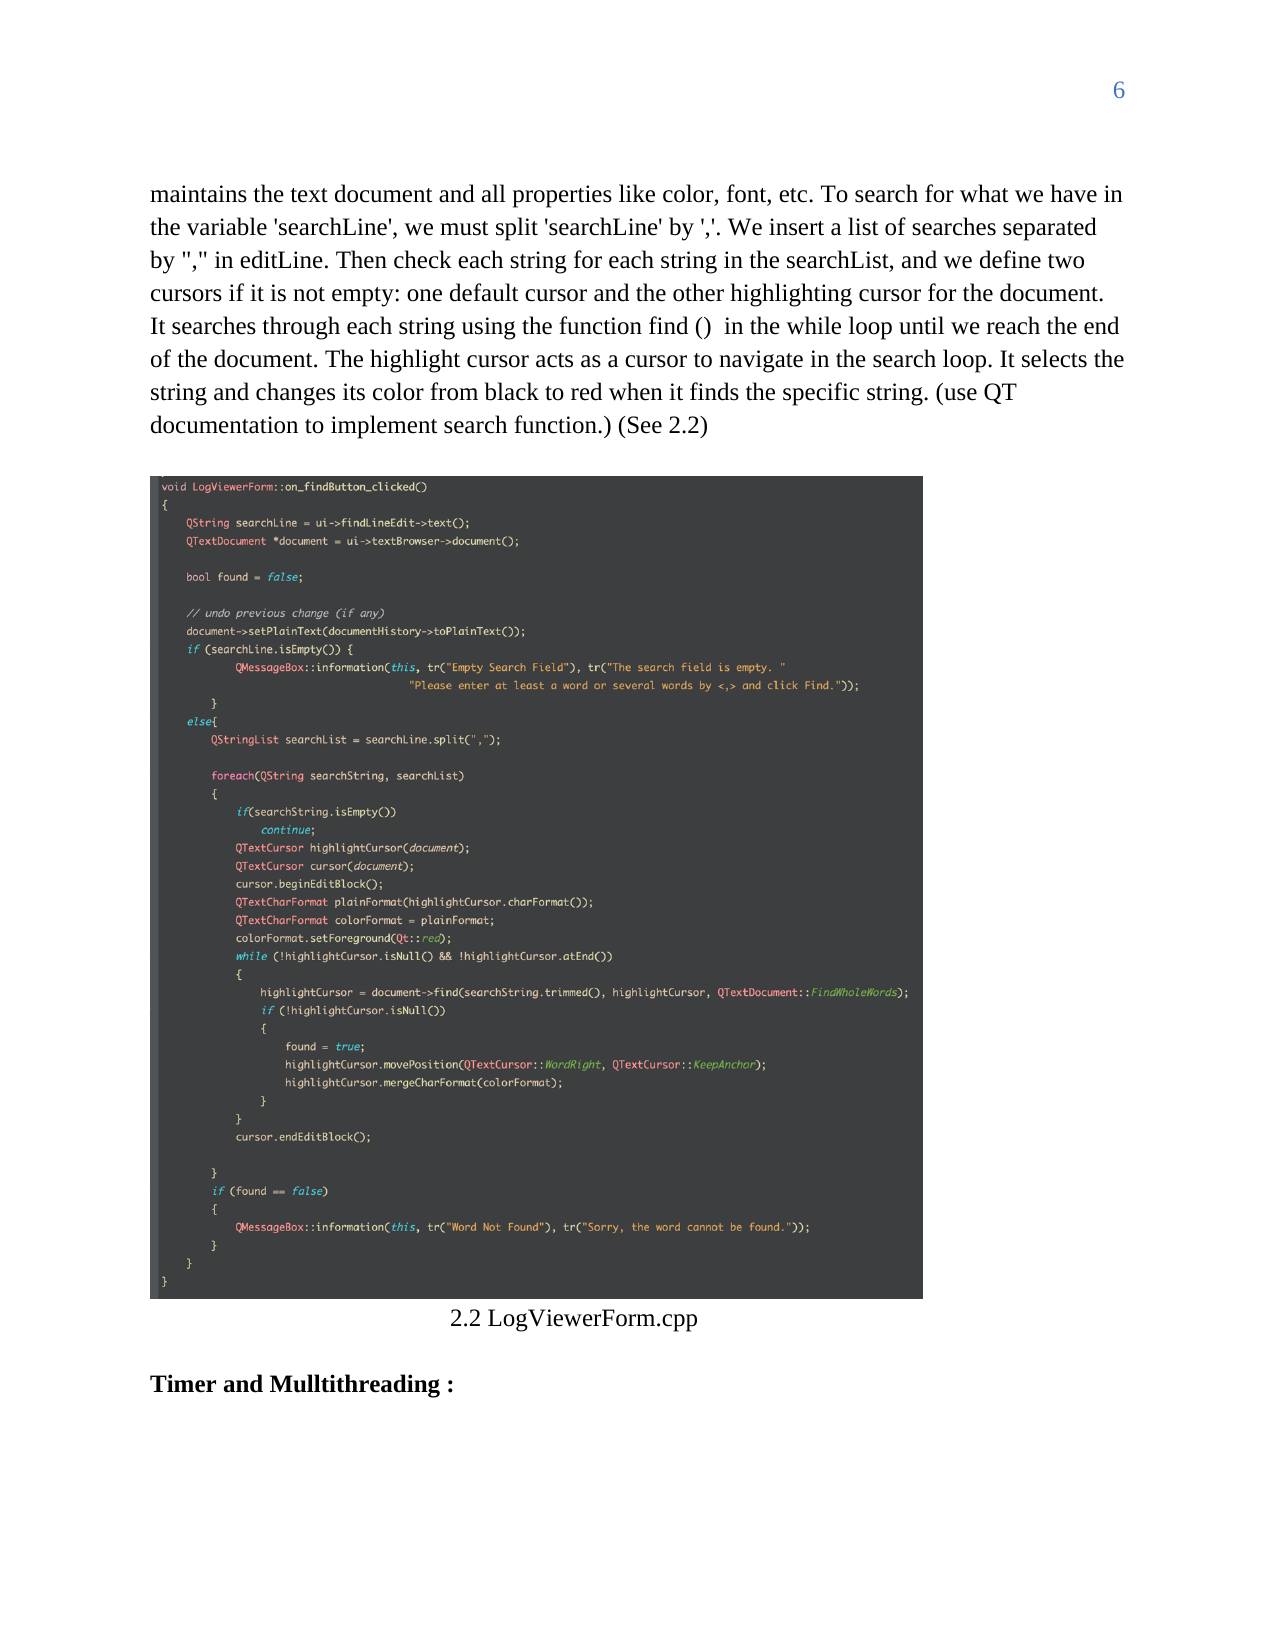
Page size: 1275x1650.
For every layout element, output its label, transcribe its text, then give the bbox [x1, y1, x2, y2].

text Timer and Mulltithreading : [150, 1369, 1125, 1398]
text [150, 179, 1125, 439]
picture [150, 476, 923, 1299]
text 2.2 LogViewerForm.cpp [150, 1303, 1125, 1332]
